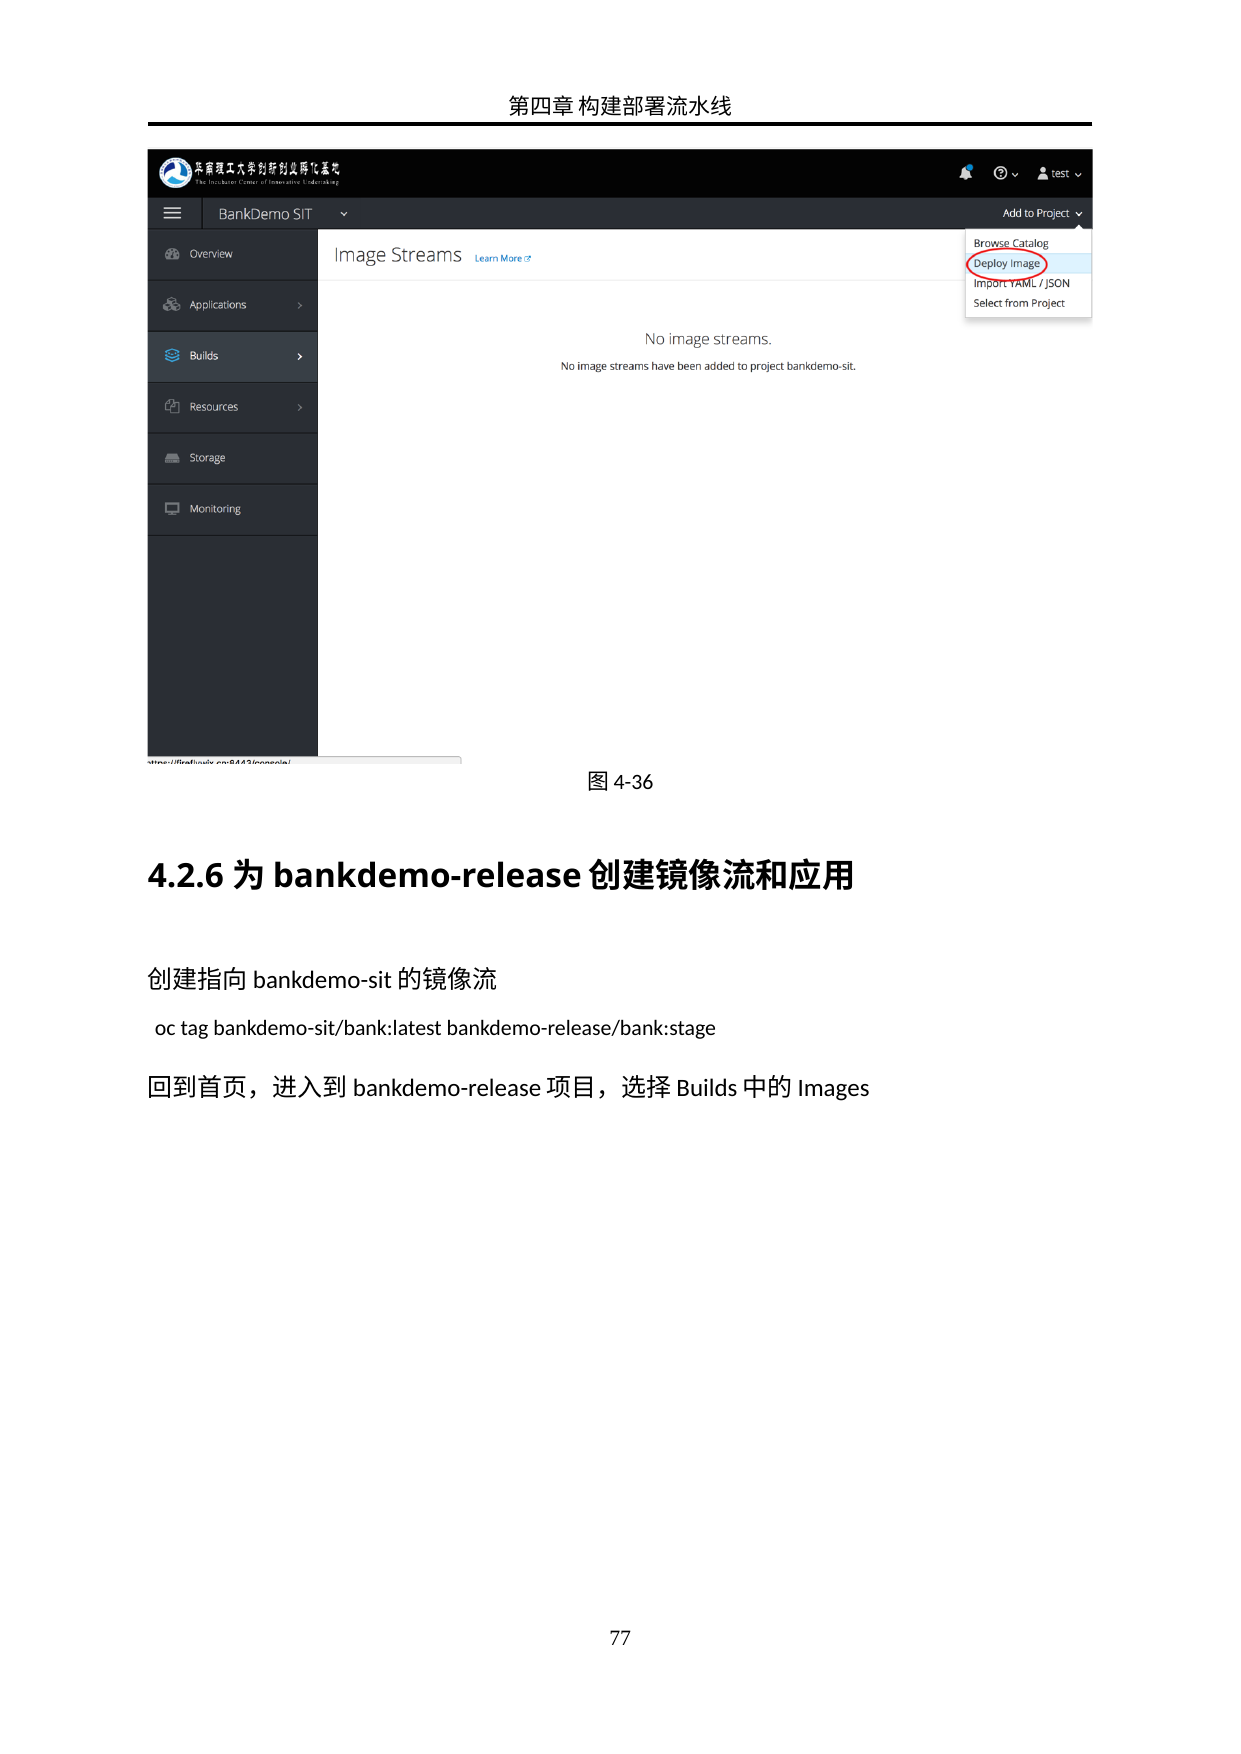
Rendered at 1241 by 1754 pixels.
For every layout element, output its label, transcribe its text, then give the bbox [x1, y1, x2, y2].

text 回到首页，进入到bankdemo-release项目，选择Builds中的Images [148, 1068, 1092, 1104]
text 图4-36 [148, 764, 1092, 795]
text 创建指向bankdemo-sit的镜像流 [148, 960, 1092, 996]
picture [147, 147, 1093, 764]
subtitle 4.2.6 为bankdemo-release创建镜像流和应用 [148, 849, 1092, 898]
table_header oc tag bankdemo-sit/bank:latest bankdemo-release/bank:stage [149, 1014, 1087, 1041]
